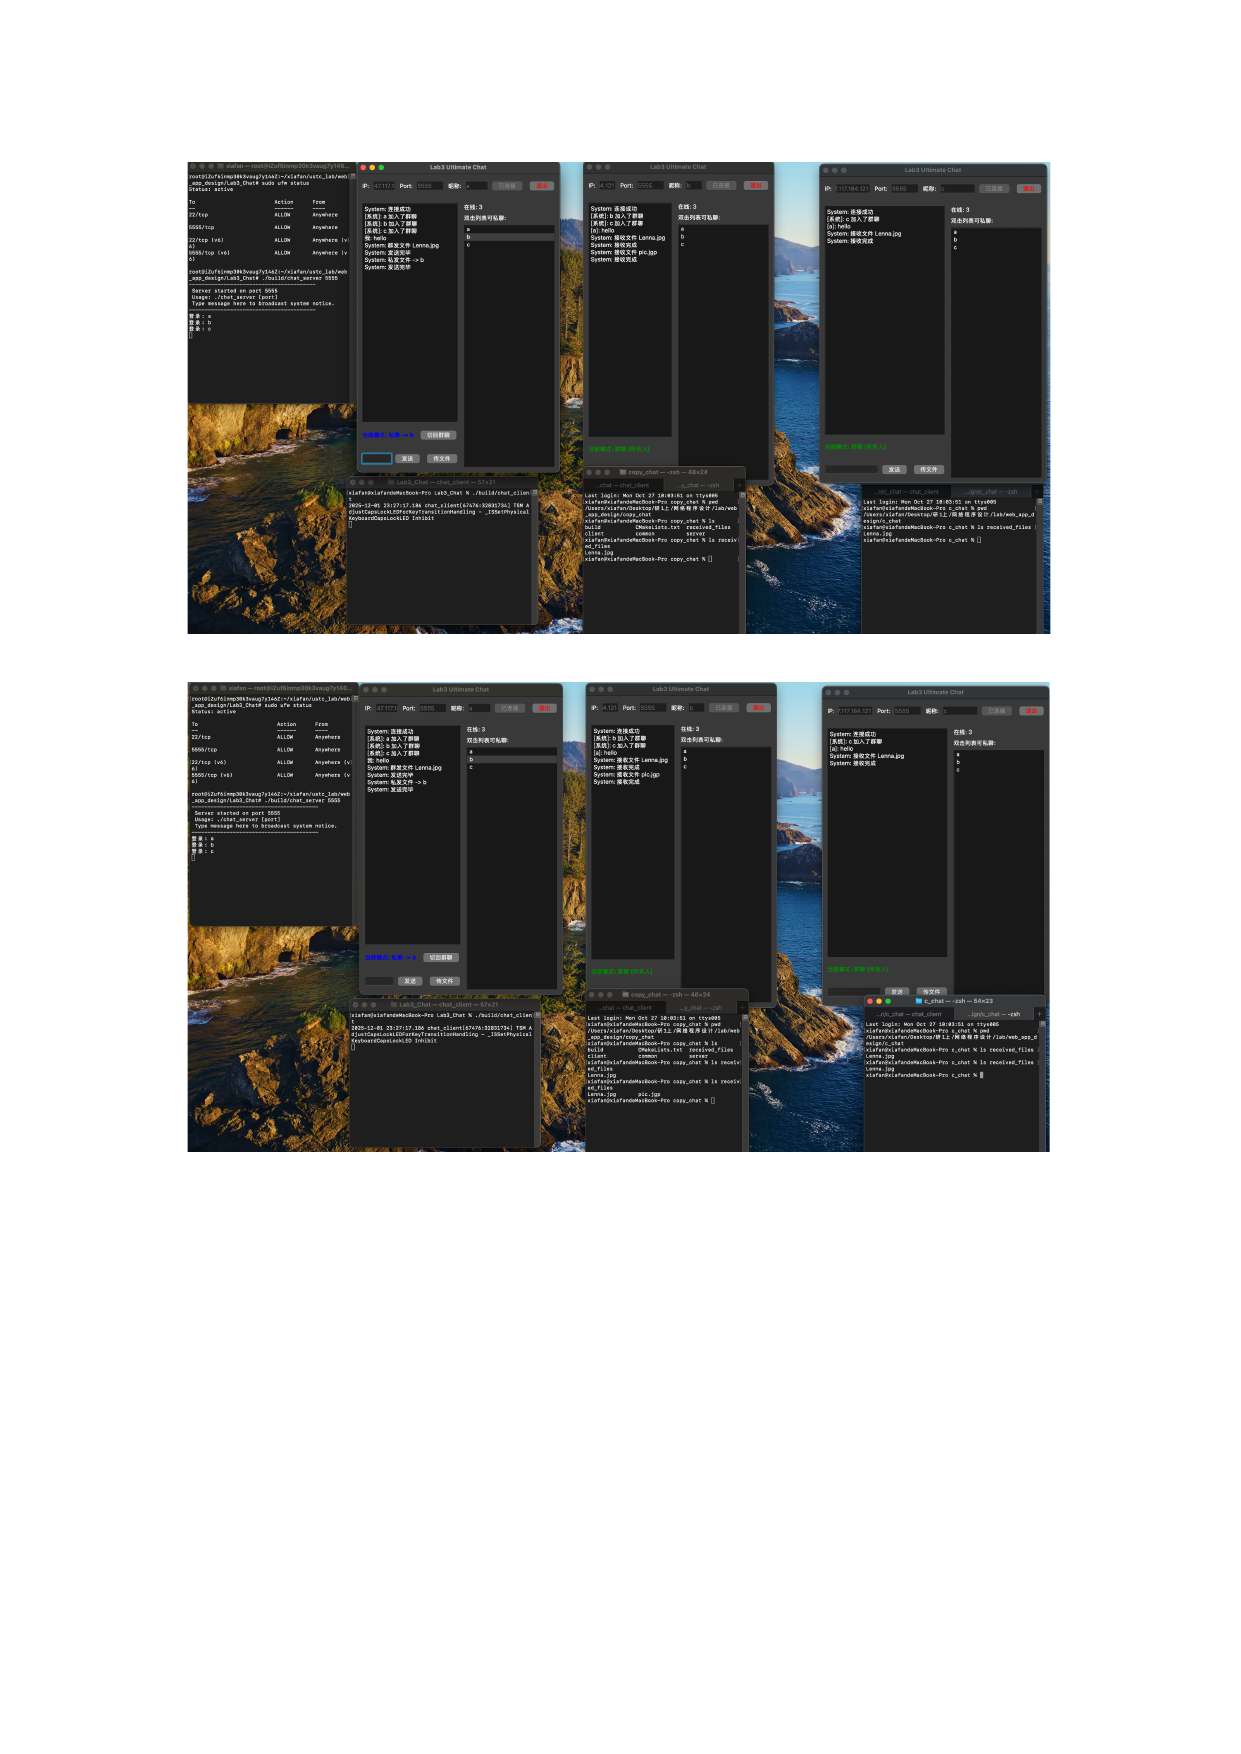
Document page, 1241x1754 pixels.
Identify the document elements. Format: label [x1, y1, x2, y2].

picture [187, 682, 1050, 1152]
picture [187, 162, 1051, 634]
